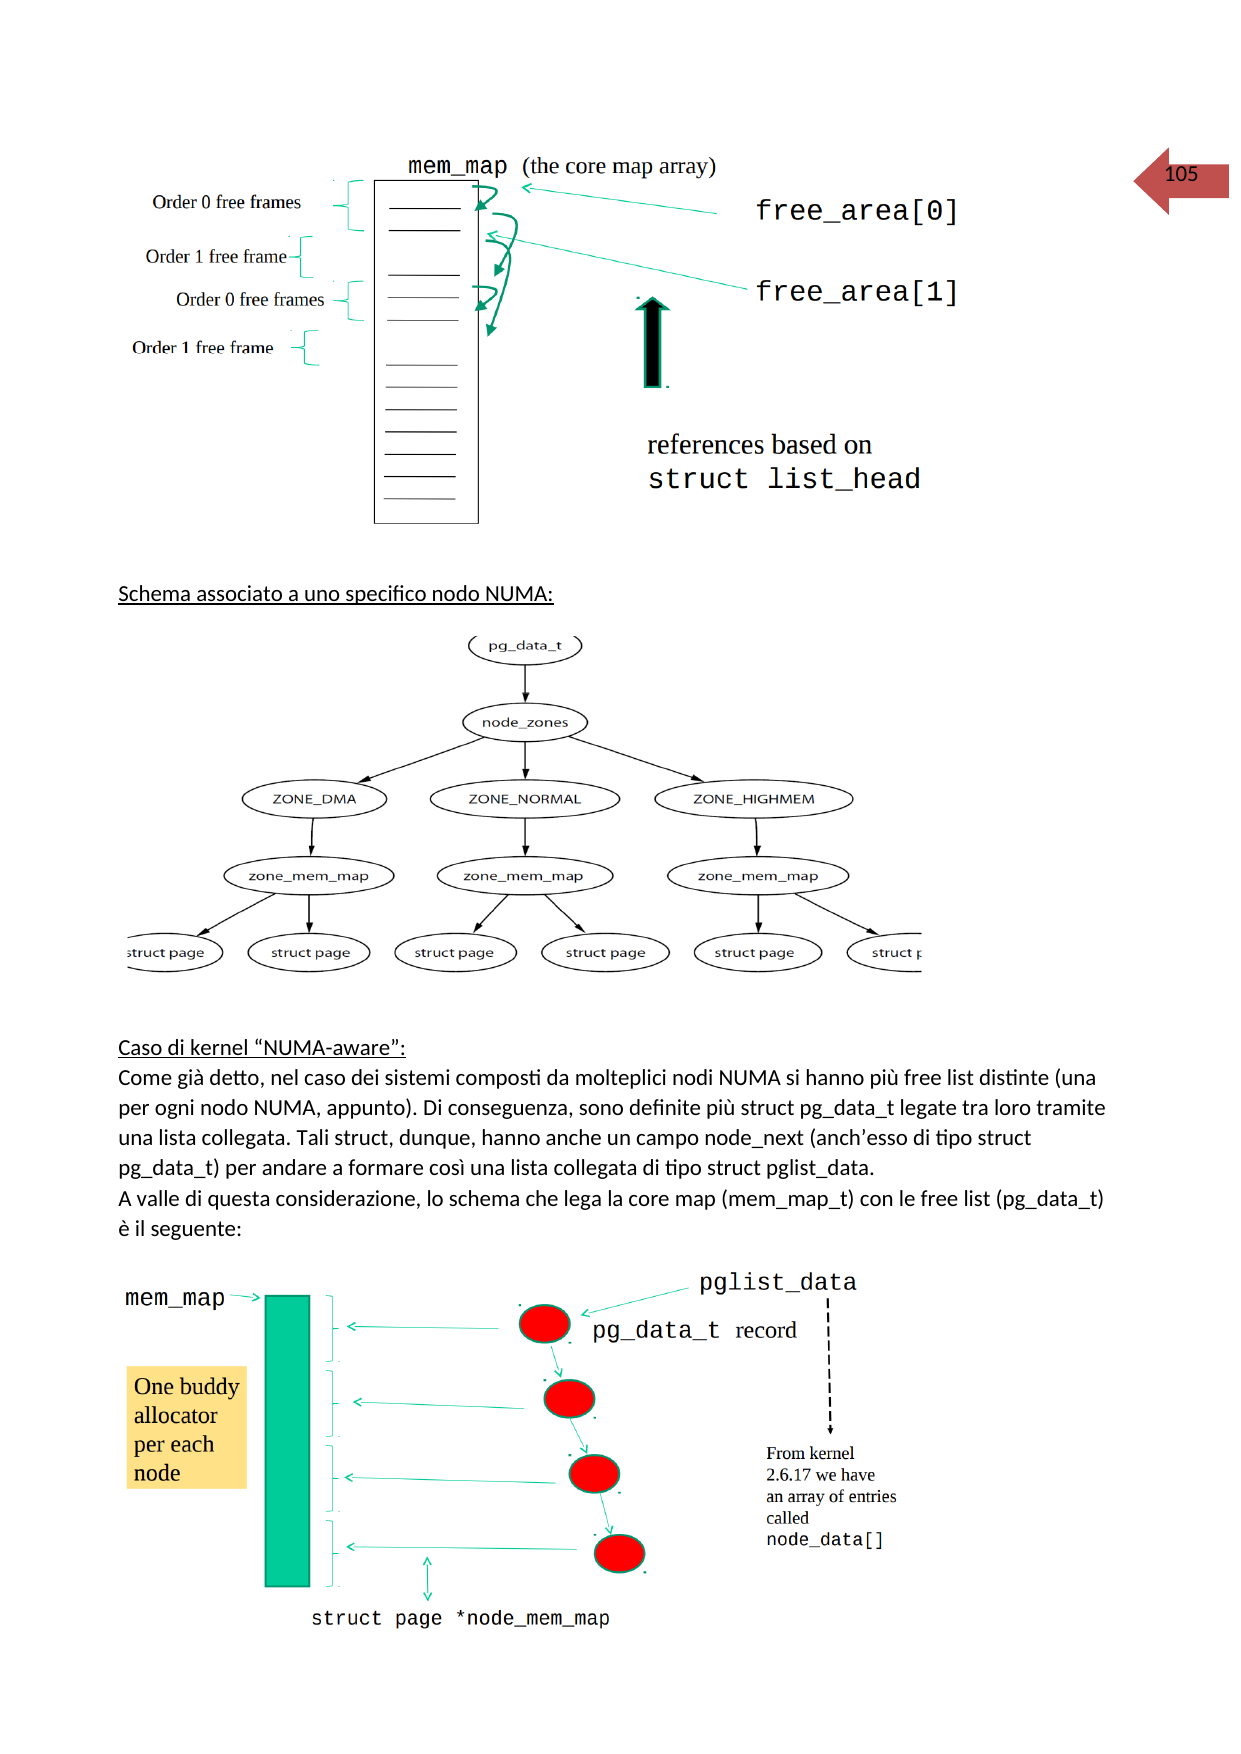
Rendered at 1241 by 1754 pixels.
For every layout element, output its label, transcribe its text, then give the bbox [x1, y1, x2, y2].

picture [118, 626, 930, 984]
picture [118, 147, 981, 531]
picture [118, 1260, 900, 1636]
text Schema associato a uno specifico nodo NUMA: [118, 549, 1122, 607]
text Caso di kernel “NUMA-aware”: Come già detto, nel caso dei sistemi composti da molteplici nodi NUMA si hanno più free list distinte (una per ogni nodo NUMA, appunto). Di conseguenza, sono definite più struct pg_data_t legate tra loro tramite una lista collegata. Tali struct, dunque, hanno anche un campo node_next (anch’esso di tipo struct pg_data_t) per andare a formare così una lista collegata di tipo struct pglist_data. A valle di questa considerazione, lo schema che lega la core map (mem_map_t) con le free list (pg_data_t) è il seguente: [118, 1002, 1122, 1242]
